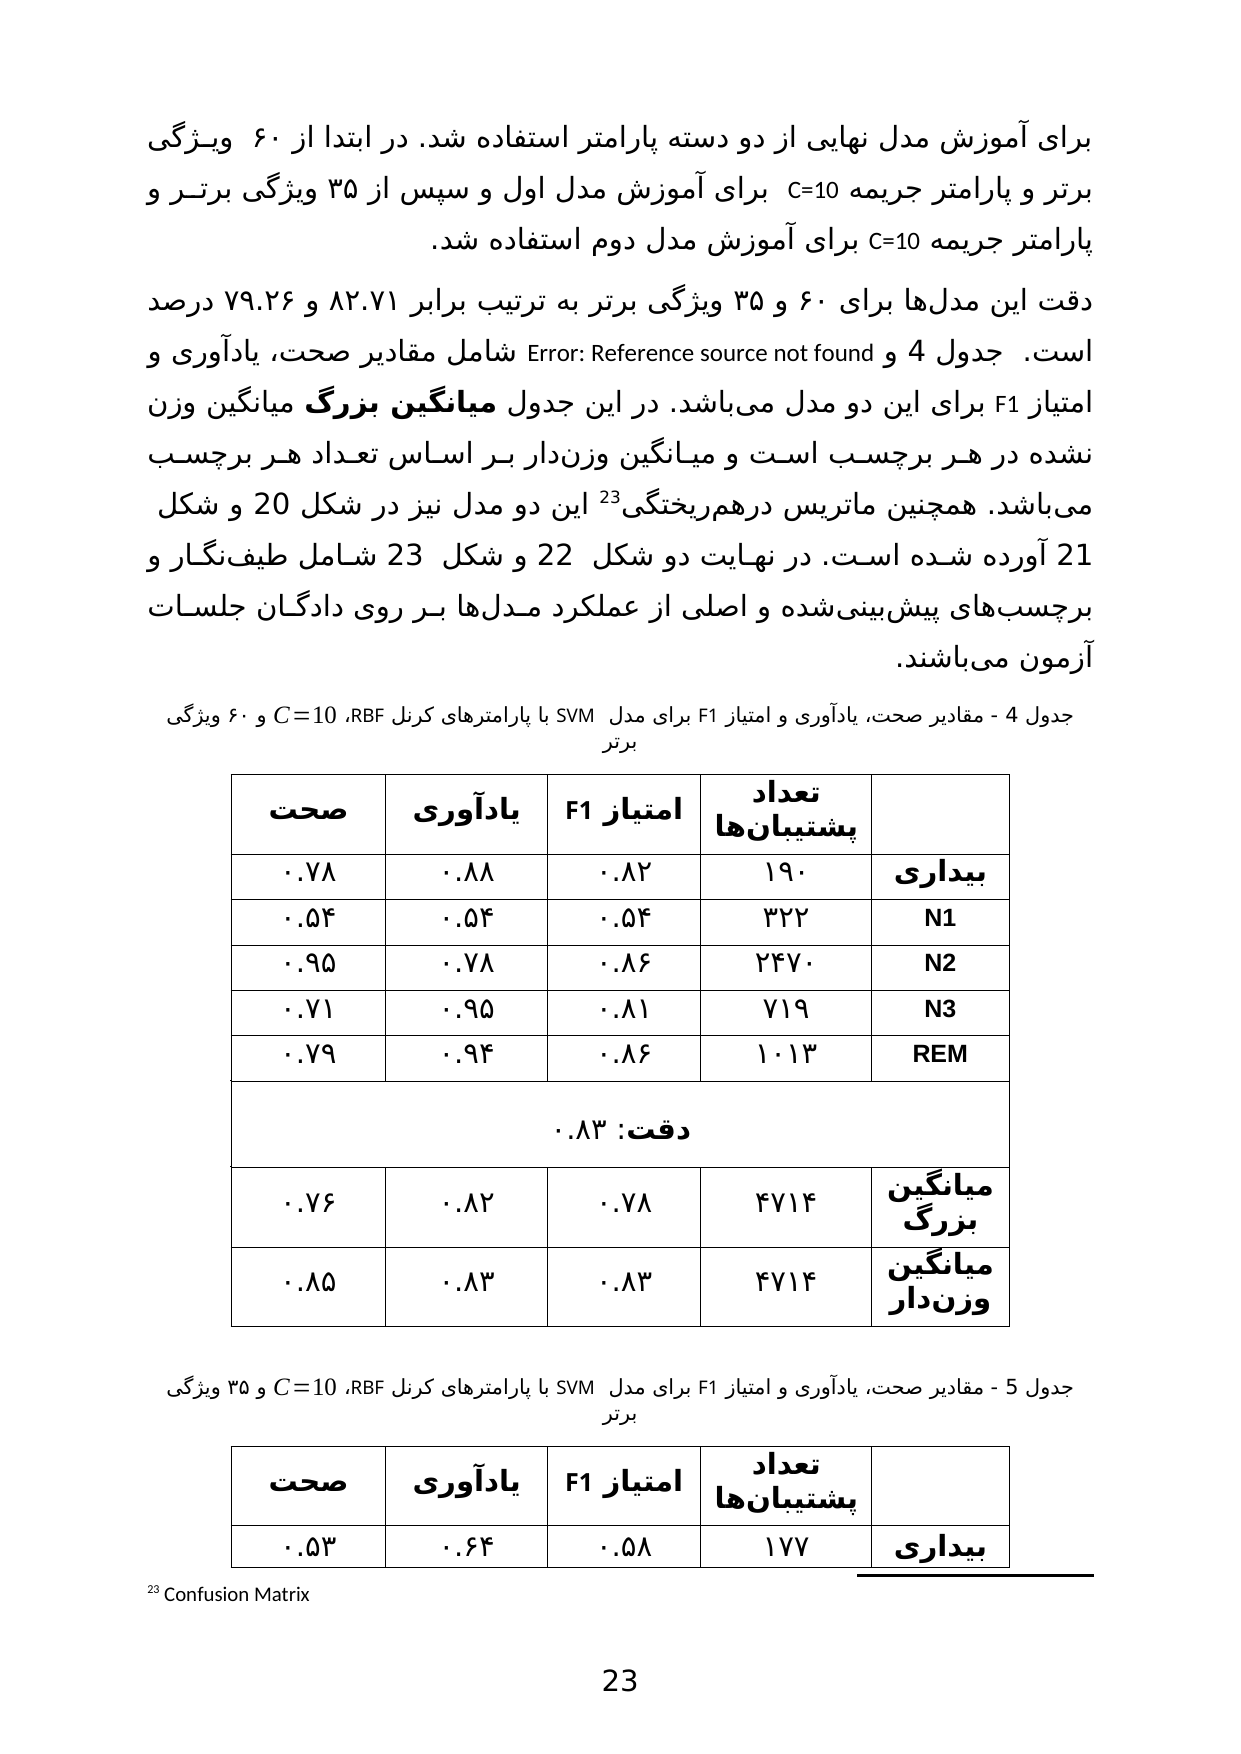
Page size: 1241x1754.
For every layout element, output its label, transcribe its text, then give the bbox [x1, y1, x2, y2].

table_cell ۰.۷۸ [232, 855, 385, 899]
table_header صحت [232, 1447, 385, 1525]
table_header یادآوری [386, 775, 547, 854]
table_cell میانگین وزن‌دار [872, 1248, 1009, 1326]
table_cell N3 [872, 991, 1009, 1035]
table_cell ۰.۸۶ [548, 946, 700, 990]
table_header تعداد پشتیبان‌ها [701, 775, 871, 854]
table_cell ۰.۸۶ [548, 1036, 700, 1081]
table_cell ۰.۷۸ [548, 1168, 700, 1247]
table_cell ۰.۵۳ [232, 1526, 385, 1567]
table_cell ۰.۹۵ [386, 991, 547, 1035]
table_header [872, 1447, 1009, 1525]
table_cell ۰.۵۴ [548, 900, 700, 944]
table_cell ۰.۸۲ [386, 1168, 547, 1247]
table_cell ۰.۵۴ [232, 900, 385, 944]
table_cell ۰.۸۳ [548, 1248, 700, 1326]
table_cell ۰.۶۴ [386, 1526, 547, 1567]
table_cell ۰.۸۳ [386, 1248, 547, 1326]
table_cell ۳۲۲ [701, 900, 871, 944]
table_cell ۴۷۱۴ [701, 1248, 871, 1326]
table_cell ۲۴۷۰ [701, 946, 871, 990]
table_header امتیاز F1 [548, 775, 700, 854]
table_cell ۱۰۱۳ [701, 1036, 871, 1081]
table_cell ۰.۸۵ [232, 1248, 385, 1326]
table_cell ۰.۹۴ [386, 1036, 547, 1081]
table_cell ۰.۵۴ [386, 900, 547, 944]
table_header صحت [232, 775, 385, 854]
table_header تعداد پشتیبان‌ها [701, 1447, 871, 1525]
text جدول 5 - مقادیر صحت، یادآوری و امتیاز F1 برای مدل SVM با پارامترهای کرنل RBF، و ۳۵ ویژگی برتر [147, 1373, 1093, 1425]
table_cell ۱۷۷ [701, 1526, 871, 1567]
table_cell ۰.۷۱ [232, 991, 385, 1035]
table_cell ۷۱۹ [701, 991, 871, 1035]
table_cell ۰.۷۸ [386, 946, 547, 990]
text جدول 4 - مقادیر صحت، یادآوری و امتیاز F1 برای مدل SVM با پارامترهای کرنل RBF، و ۶۰ ویژگی برتر [147, 702, 1093, 753]
table_cell بیداری [872, 1526, 1009, 1567]
table_cell ۰.۷۶ [232, 1168, 385, 1247]
table_cell بیداری [872, 855, 1009, 899]
table_cell ۰.۵۸ [548, 1526, 700, 1567]
table_cell ۱۹۰ [701, 855, 871, 899]
table_cell میانگین بزرگ [872, 1168, 1009, 1247]
table_cell دقت: ۰.۸۳ [232, 1082, 1009, 1167]
text دقت این مدل‌ها برای ۶۰ و ۳۵ ویژگی برتر به ترتیب برابر ۸۲.۷۱ و ۷۹.۲۶ درصد است. جدول 4 و جدول 5 شامل مقادیر صحت، یادآوری و امتیاز F1 برای این دو مدل می‌باشد. در این جدول میانگین بزرگ میانگین وزن نشده در هر برچسب است و میانگین وزن‌دار بر اساس تعداد هر برچسب می‌باشد. همچنین ماتریس درهم‌ریختگی این دو مدل نیز در شکل 20 و شکل 21 آورده شده است. در نهایت دو شکل 22 و شکل 23 شامل طیف‌نگار و برچسب‌های پیش‌بینی‌شده و اصلی از عملکرد مدل‌ها بر روی دادگان جلسات آزمون می‌باشند. [147, 284, 1093, 674]
table_header یادآوری [386, 1447, 547, 1525]
table_header امتیاز F1 [548, 1447, 700, 1525]
table_cell N1 [872, 900, 1009, 944]
table_cell ۰.۹۵ [232, 946, 385, 990]
table_cell ۰.۸۲ [548, 855, 700, 899]
table_cell ۰.۸۱ [548, 991, 700, 1035]
table_cell ۰.۸۸ [386, 855, 547, 899]
table_header [872, 775, 1009, 854]
table_cell REM [872, 1036, 1009, 1081]
text برای آموزش مدل نهایی از دو دسته پارامتر استفاده شد. در ابتدا از ۶۰ ویژگی برتر و پارامتر جریمه C=10 برای آموزش مدل اول و سپس از ۳۵ ویژگی برتر و پارامتر جریمه C=10 برای آموزش مدل دوم استفاده شد. [147, 121, 1093, 256]
table_cell ۰.۷۹ [232, 1036, 385, 1081]
table_cell N2 [872, 946, 1009, 990]
table_cell ۴۷۱۴ [701, 1168, 871, 1247]
